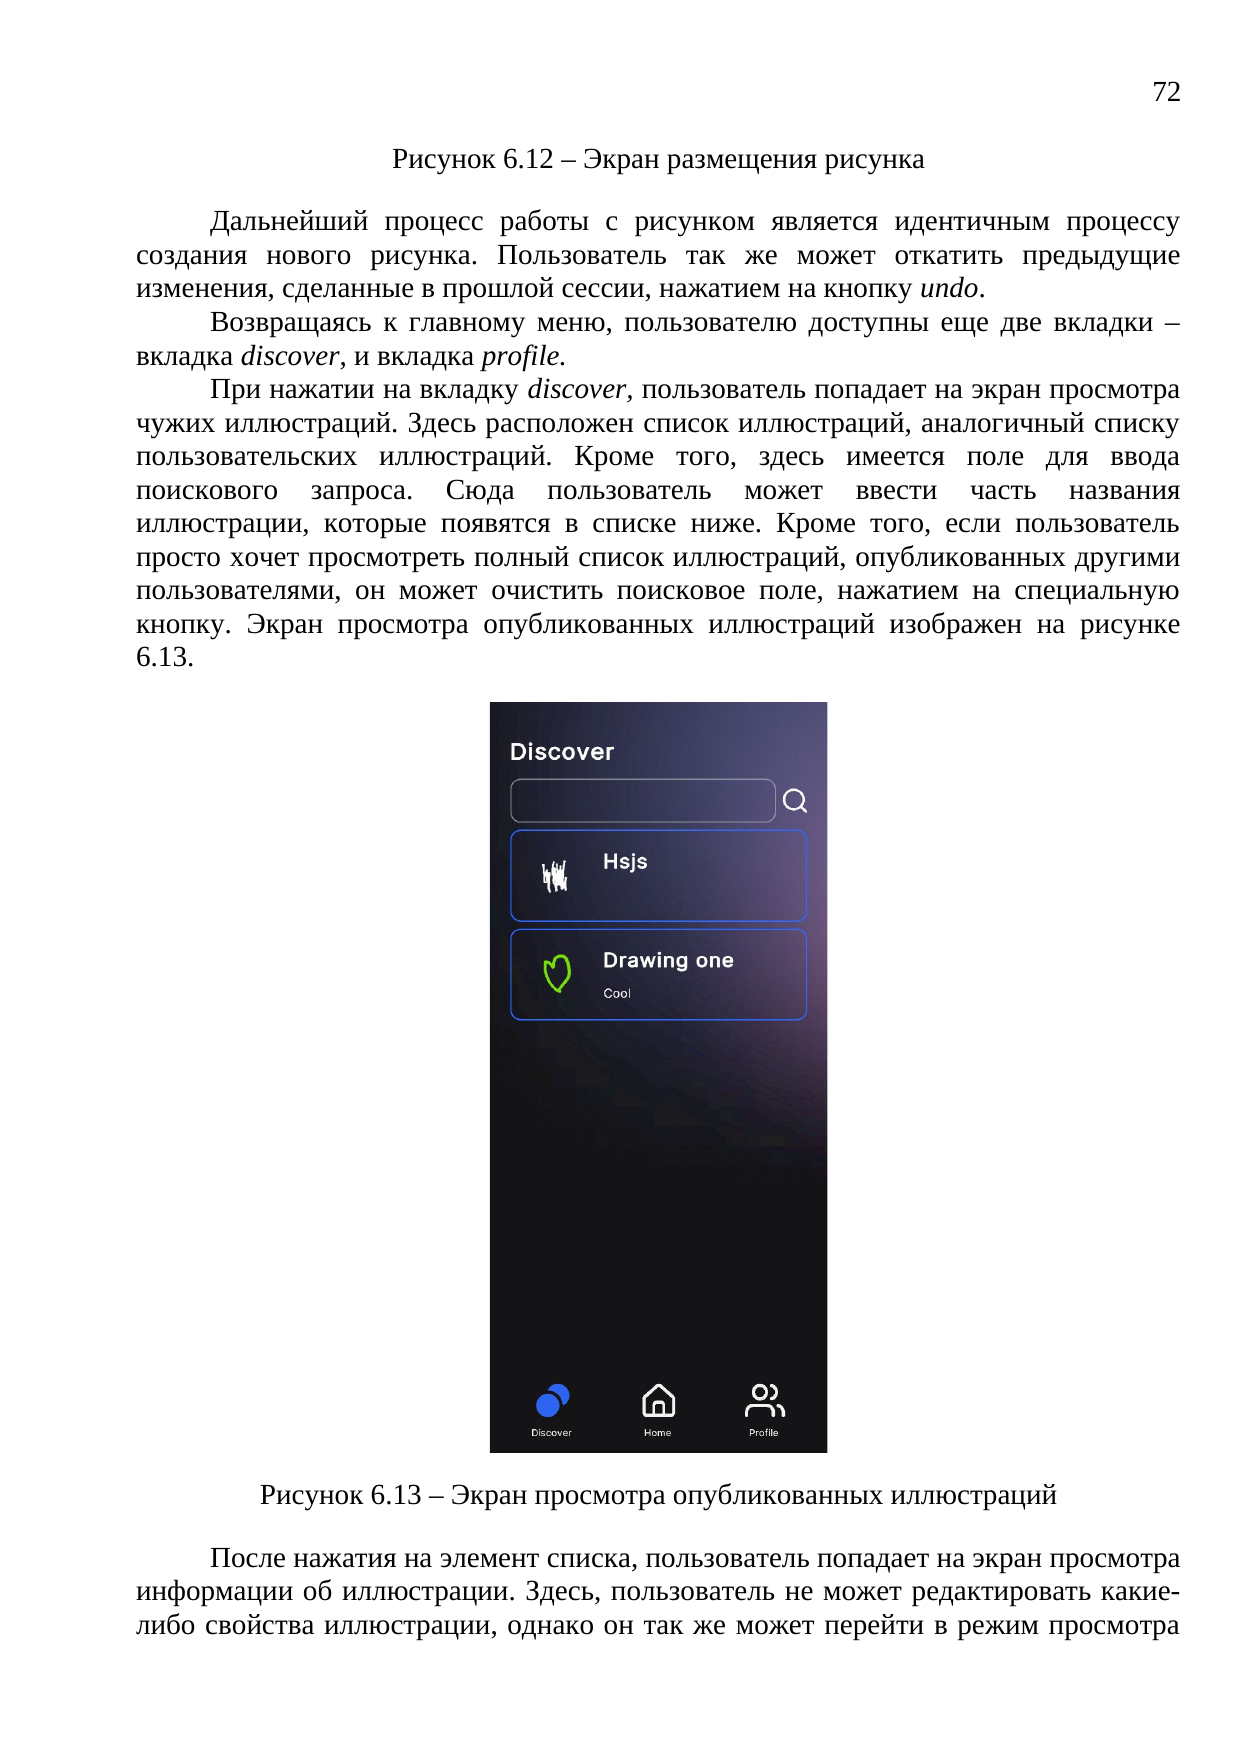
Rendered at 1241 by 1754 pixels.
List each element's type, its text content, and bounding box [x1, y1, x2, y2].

text При нажатии на вкладку discover, пользователь попадает на экран просмотра чужих иллюстраций. Здесь расположен список иллюстраций, аналогичный списку пользовательских иллюстраций. Кроме того, здесь имеется поле для ввода поискового запроса. Сюда пользователь может ввести часть названия иллюстрации, которые появятся в списке ниже. Кроме того, если пользователь просто хочет просмотреть полный список иллюстраций, опубликованных другими пользователями, он может очистить поисковое поле, нажатием на специальную кнопку. Экран просмотра опубликованных иллюстраций изображен на рисунке 6.13. [136, 371, 1181, 673]
text Дальнейший процесс работы с рисунком является идентичным процессу создания нового рисунка. Пользователь так же может откатить предыдущие изменения, сделанные в прошлой сессии, нажатием на кнопку undo. [136, 203, 1181, 304]
text Возвращаясь к главному меню, пользователю доступны еще две вкладки – вкладка discover, и вкладка profile. [136, 304, 1181, 371]
picture [489, 702, 828, 1453]
text Рисунок 6.12 – Экран размещения рисунка [136, 141, 1181, 174]
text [136, 1540, 1181, 1641]
text Рисунок 6.13 – Экран просмотра опубликованных иллюстраций [136, 1477, 1181, 1511]
